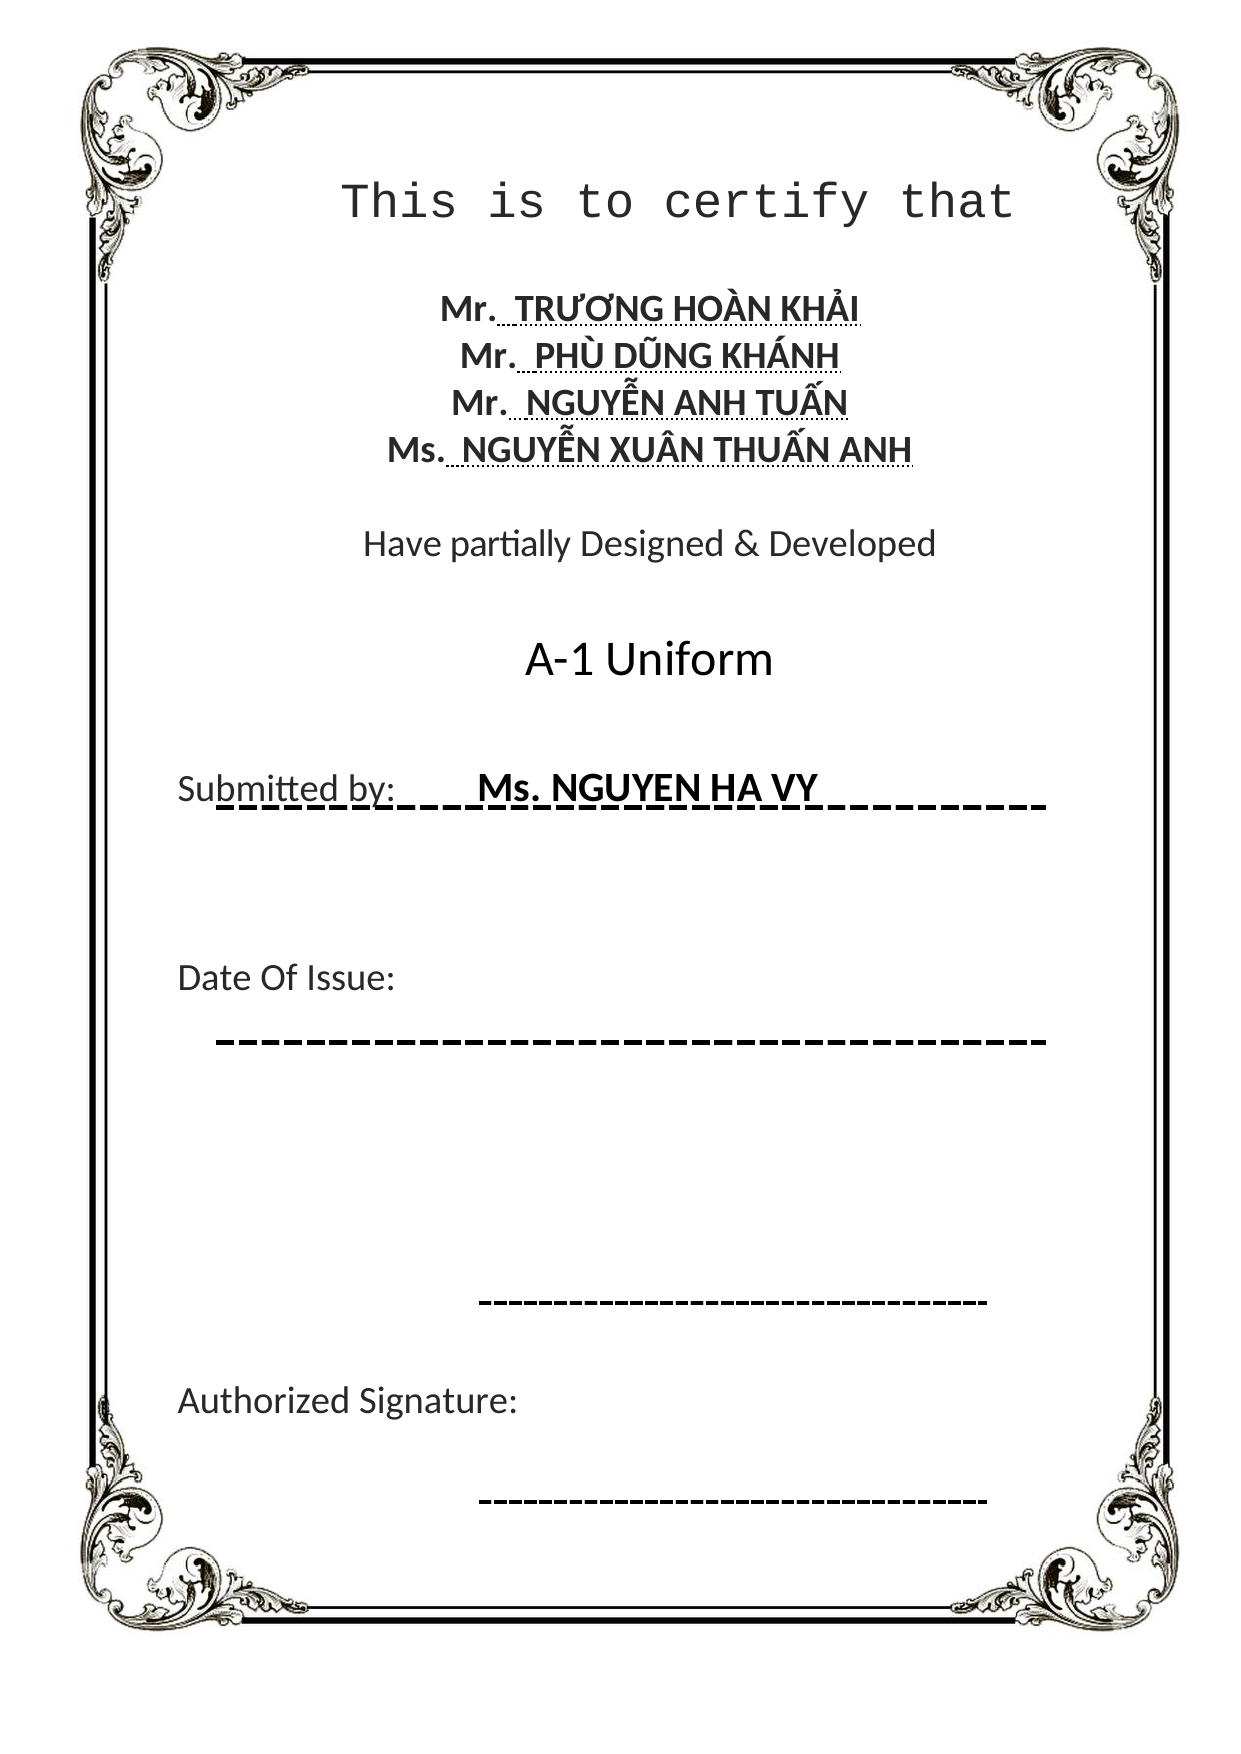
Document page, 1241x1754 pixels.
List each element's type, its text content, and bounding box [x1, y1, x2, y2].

picture [69, 33, 1193, 1652]
text Mr. TRƯƠNG HOÀN KHẢI [177, 283, 1122, 331]
text Ms. NGUYỄN XUÂN THUẤN ANH [177, 425, 1122, 472]
text Date Of Issue: [177, 953, 1122, 1000]
text Have partially Designed & Developed [177, 519, 1122, 566]
text Mr. PHÙ DŨNG KHÁNH [177, 331, 1122, 378]
text Submitted by: Ms. NGUYEN HA VY [177, 761, 1122, 811]
text Mr. NGUYỄN ANH TUẤN [177, 378, 1122, 425]
text A-1 Uniform [177, 627, 1122, 688]
text This is to certify that [234, 176, 1122, 232]
text Authorized Signature: [177, 1376, 1122, 1423]
